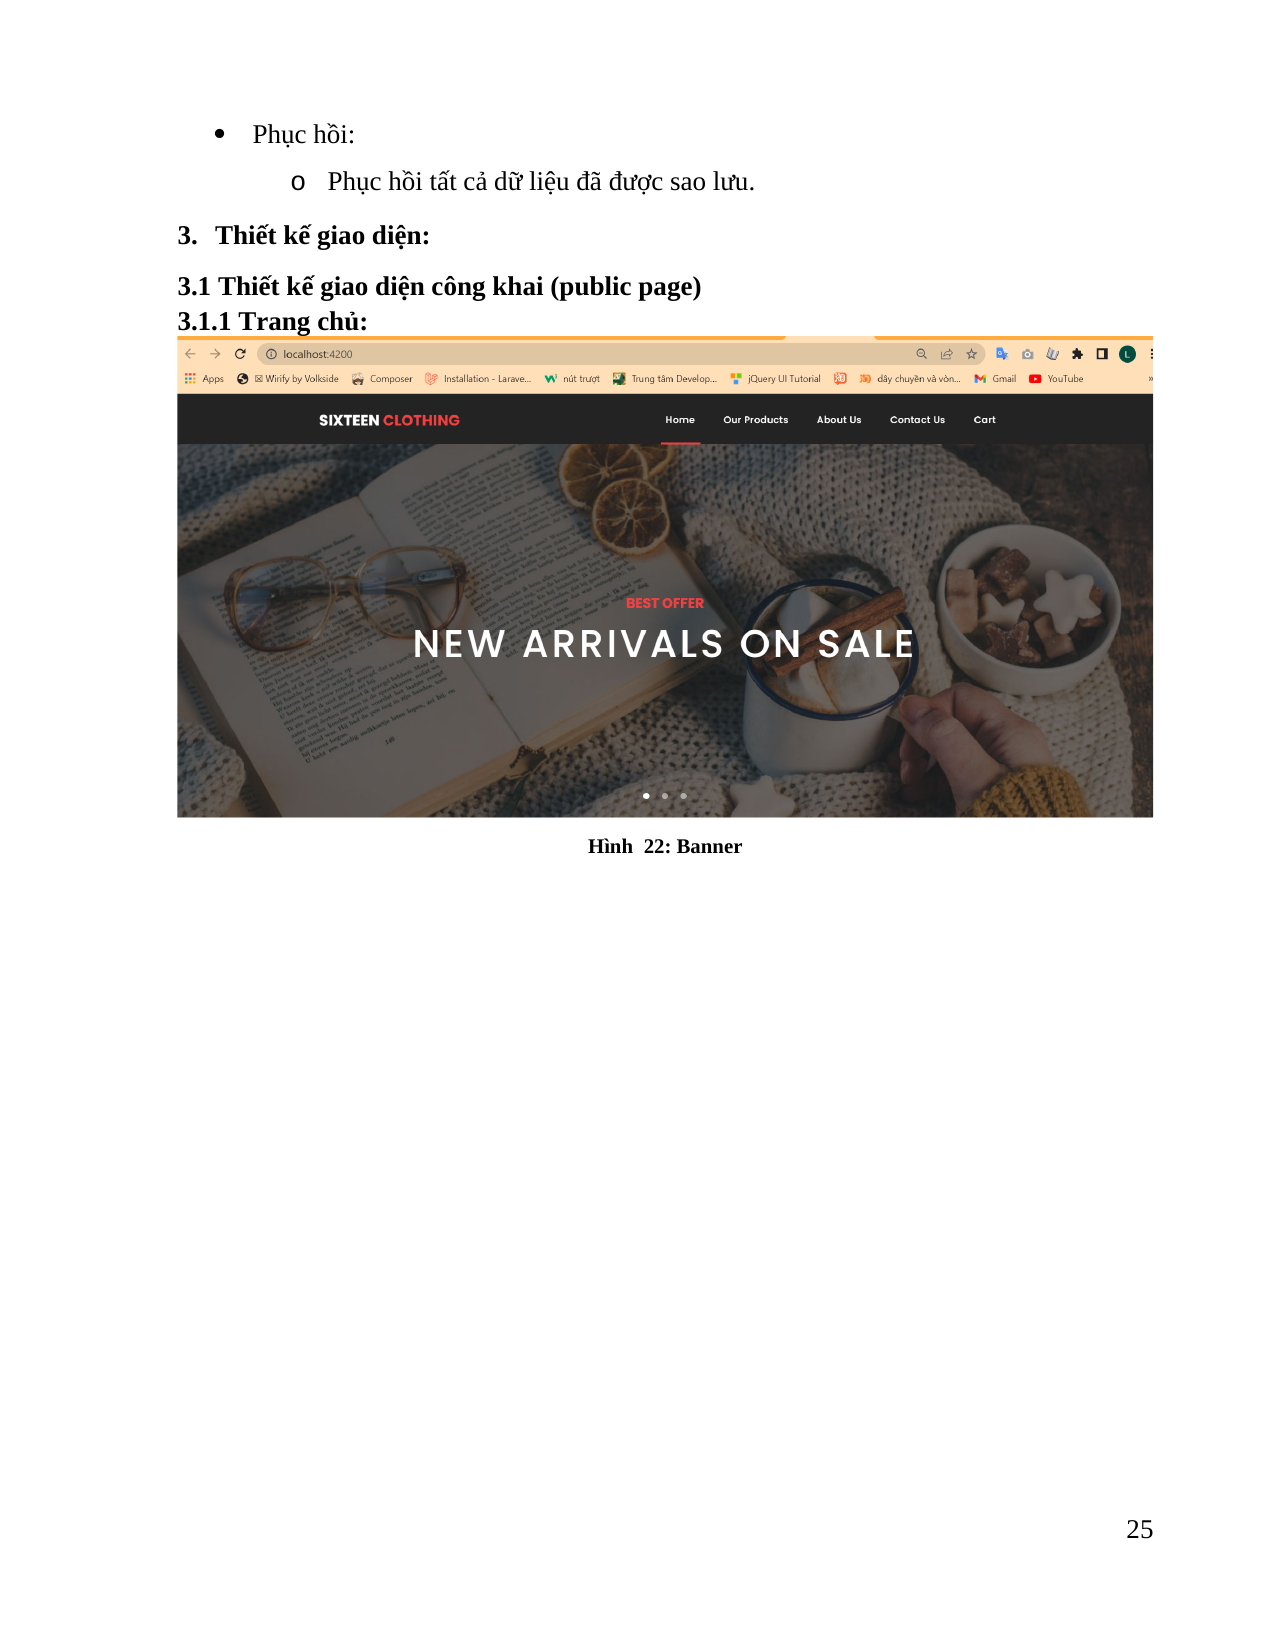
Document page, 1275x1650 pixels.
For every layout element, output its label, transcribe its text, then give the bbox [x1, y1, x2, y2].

picture [177, 336, 1154, 819]
subtitle 3.1.1 Trang chủ: [177, 305, 1153, 336]
list Phục hồi tất cả dữ liệu đã được sao lưu. [290, 165, 1153, 198]
subtitle 3.1 Thiết kế giao diện công khai (public page) [177, 270, 1153, 301]
list Phục hồi: [215, 118, 1153, 149]
text Hình : Banner [177, 834, 1153, 858]
subtitle Thiết kế giao diện: [177, 219, 1153, 250]
